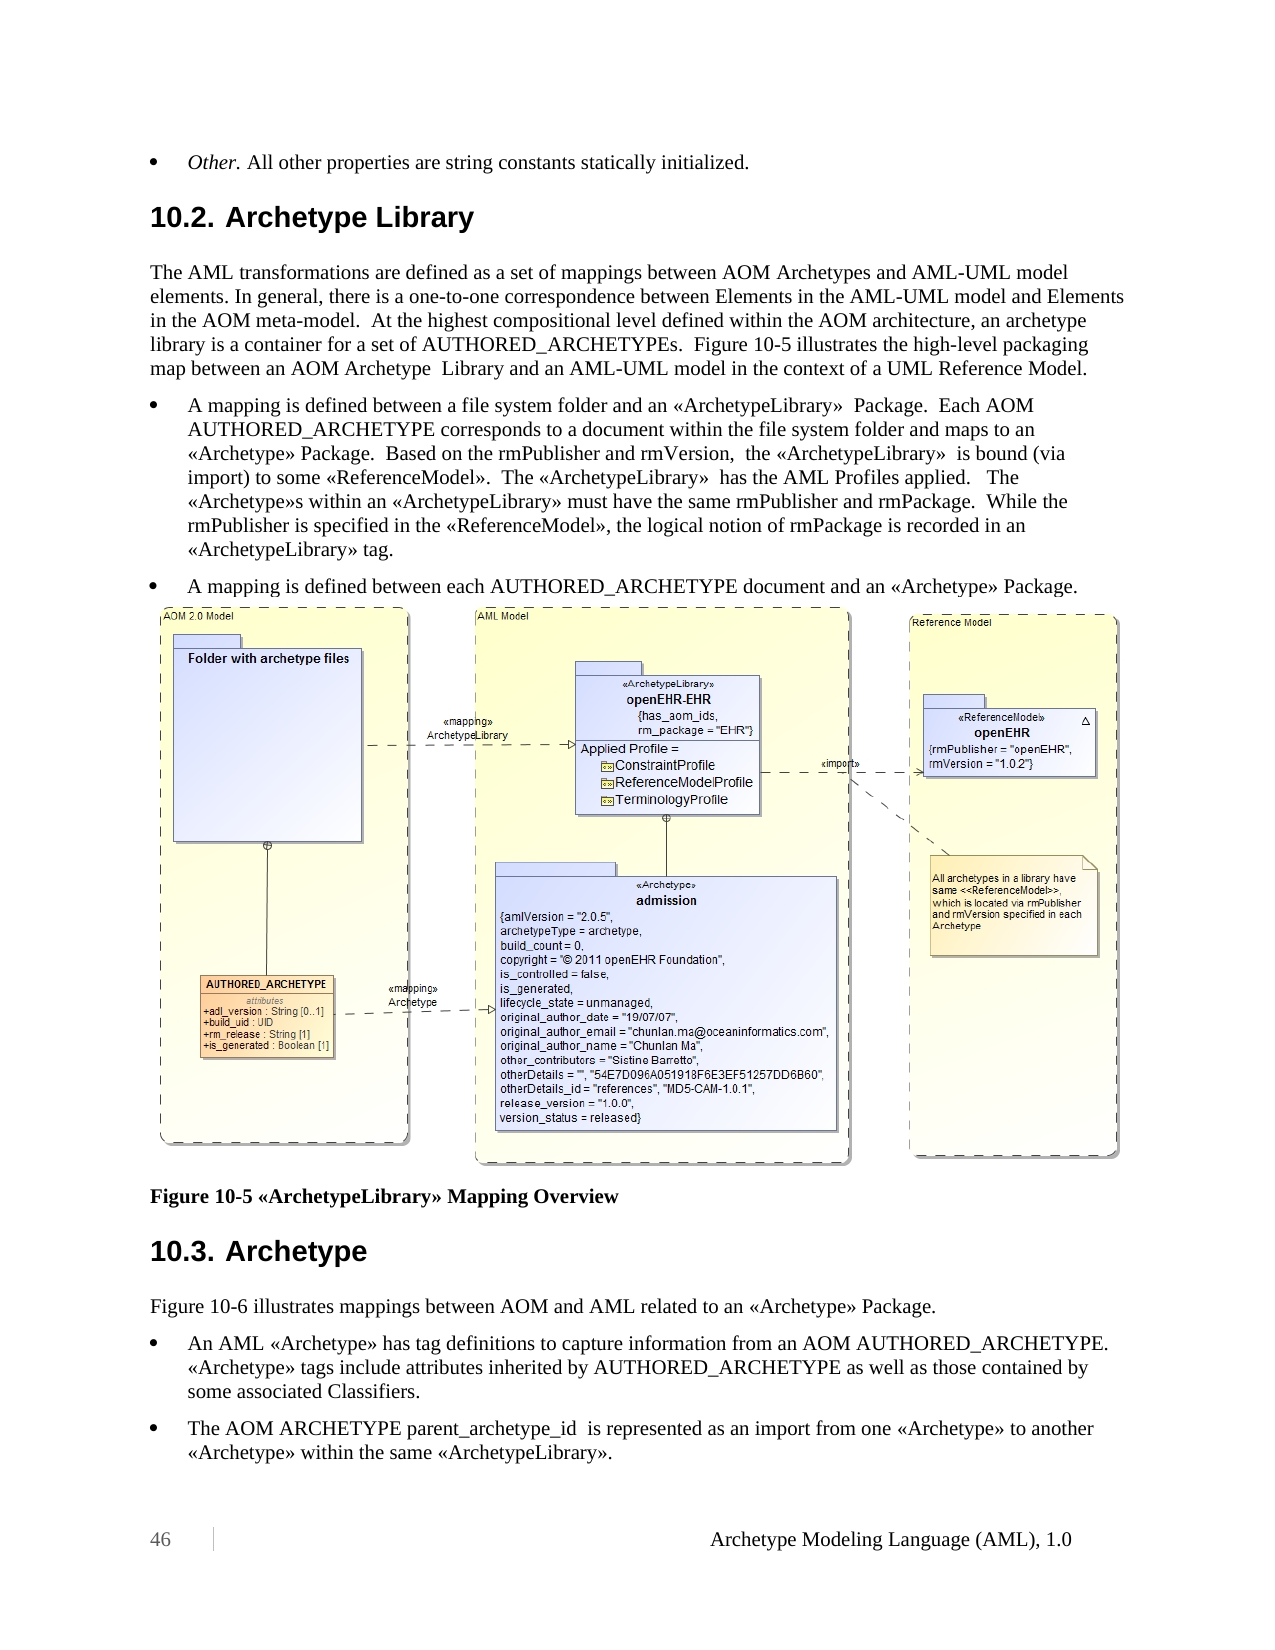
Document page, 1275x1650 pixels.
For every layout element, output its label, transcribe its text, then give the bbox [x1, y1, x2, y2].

text Figure 10-6 illustrates mappings between AOM and AML related to an «Archetype» Package. [150, 1294, 1125, 1318]
text The AOM ARCHETYPE parent_archetype_id is represented as an import from one «Archetype» to another «Archetype» within the same «ArchetypeLibrary». [150, 1416, 1125, 1464]
text Figure - «ArchetypeLibrary» Mapping Overview [150, 1184, 1125, 1208]
text An AML «Archetype» has tag definitions to capture information from an AOM AUTHORED_ARCHETYPE. «Archetype» tags include attributes inherited by AUTHORED_ARCHETYPE as well as those contained by some associated Classifiers. [150, 1331, 1125, 1403]
text Other. All other properties are string constants statically initialized. [150, 150, 1125, 174]
text The AML transformations are defined as a set of mappings between AOM Archetypes and AML-UML model elements. In general, there is a one-to-one correspondence between Elements in the AML-UML model and Elements in the AOM meta-model. At the highest compositional level defined within the AOM architecture, an archetype library is a container for a set of AUTHORED_ARCHETYPEs. Figure 10-5 illustrates the high-level packaging map between an AOM Archetype Library and an AML-UML model in the context of a UML Reference Model. [150, 260, 1125, 380]
subtitle Archetype Library [150, 199, 1125, 233]
subtitle Archetype [150, 1234, 1125, 1267]
picture [150, 597, 1125, 1172]
text A mapping is defined between a file system folder and an «ArchetypeLibrary» Package. Each AOM AUTHORED_ARCHETYPE corresponds to a document within the file system folder and maps to an «Archetype» Package. Based on the rmPublisher and rmVersion, the «ArchetypeLibrary» is bound (via import) to some «ReferenceModel». The «ArchetypeLibrary» has the AML Profiles applied. The «Archetype»s within an «ArchetypeLibrary» must have the same rmPublisher and rmPackage. While the rmPublisher is specified in the «ReferenceModel», the logical notion of rmPackage is recorded in an «ArchetypeLibrary» tag. [150, 393, 1125, 561]
